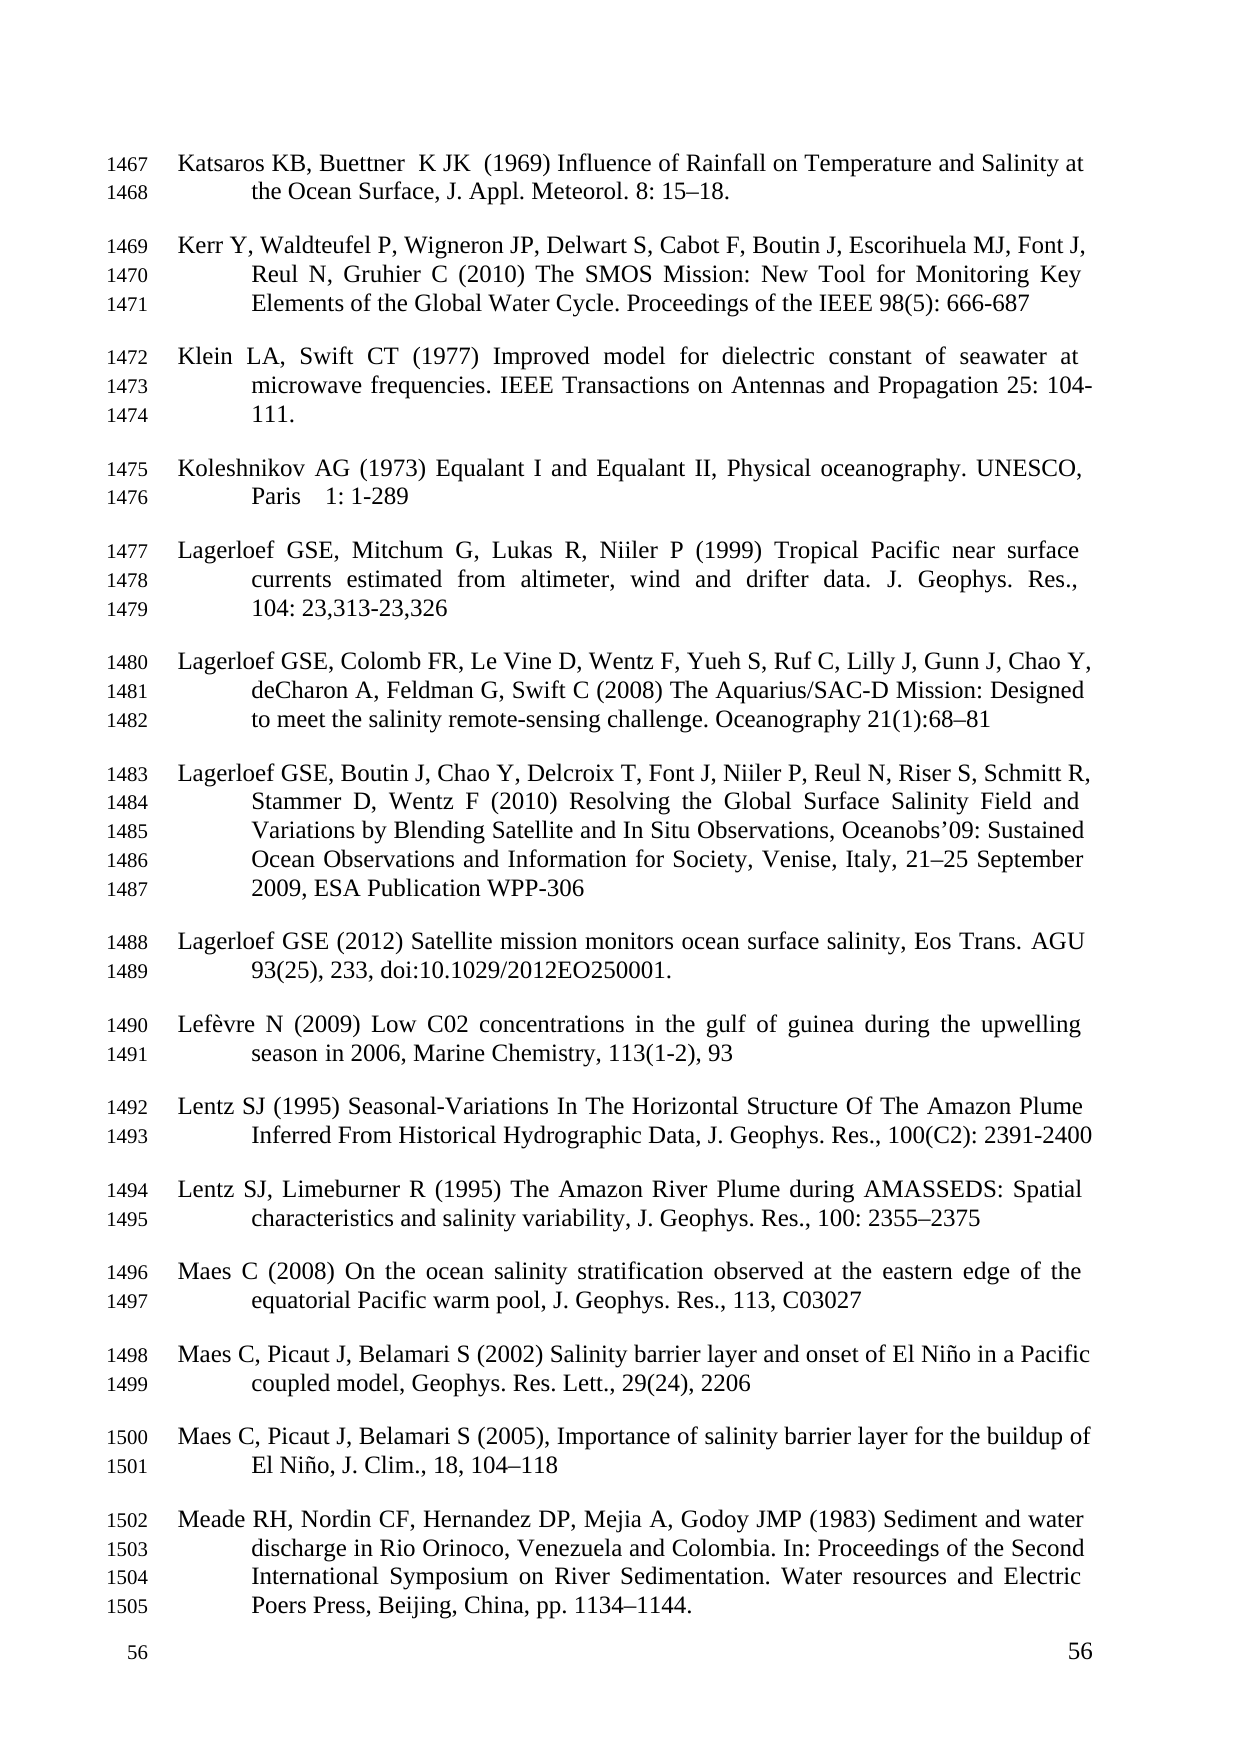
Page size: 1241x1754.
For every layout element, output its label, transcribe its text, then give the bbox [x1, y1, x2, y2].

text Lentz SJ, Limeburner R (1995) The Amazon River Plume during AMASSEDS: Spatial characteristics and salinity variability, J. Geophys. Res., 100: 2355–2375 [177, 1174, 1092, 1231]
text Katsaros KB, Buettner K JK (1969) Influence of Rainfall on Temperature and Salinity at the Ocean Surface, J. Appl. Meteorol. 8: 15–18. [177, 148, 1092, 205]
text Lagerloef GSE (2012) Satellite mission monitors ocean surface salinity, Eos Trans. AGU 93(25), 233, doi:10.1029/2012EO250001. [177, 926, 1092, 984]
text Lagerloef GSE, Colomb FR, Le Vine D, Wentz F, Yueh S, Ruf C, Lilly J, Gunn J, Chao Y, deCharon A, Feldman G, Swift C (2008) The Aquarius/SAC-D Mission: Designed to meet the salinity remote-sensing challenge. Oceanography 21(1):68–81 [177, 646, 1092, 733]
text Lagerloef GSE, Boutin J, Chao Y, Delcroix T, Font J, Niiler P, Reul N, Riser S, Schmitt R, Stammer D, Wentz F (2010) Resolving the Global Surface Salinity Field and Variations by Blending Satellite and In Situ Observations, Oceanobs’09: Sustained Ocean Observations and Information for Society, Venise, Italy, 21–25 September 2009, ESA Publication WPP-306 [177, 758, 1092, 901]
text Meade RH, Nordin CF, Hernandez DP, Mejia A, Godoy JMP (1983) Sediment and water discharge in Rio Orinoco, Venezuela and Colombia. In: Proceedings of the Second International Symposium on River Sedimentation. Water resources and Electric Poers Press, Beijing, China, pp. 1134–1144. [177, 1504, 1092, 1619]
text Lagerloef GSE, Mitchum G, Lukas R, Niiler P (1999) Tropical Pacific near surface currents estimated from altimeter, wind and drifter data. J. Geophys. Res., 104: 23,313-23,326 [177, 535, 1092, 621]
text Maes C (2008) On the ocean salinity stratification observed at the eastern edge of the equatorial Pacific warm pool, J. Geophys. Res., 113, C03027 [177, 1256, 1092, 1314]
text Koleshnikov AG (1973) Equalant I and Equalant II, Physical oceanography. UNESCO, Paris 1: 1-289 [177, 453, 1092, 510]
text Lentz SJ (1995) Seasonal-Variations In The Horizontal Structure Of The Amazon Plume Inferred From Historical Hydrographic Data, J. Geophys. Res., 100(C2): 2391-2400 [177, 1091, 1092, 1149]
text Maes C, Picaut J, Belamari S (2005), Importance of salinity barrier layer for the buildup of El Niño, J. Clim., 18, 104–118 [177, 1421, 1092, 1479]
text Kerr Y, Waldteufel P, Wigneron JP, Delwart S, Cabot F, Boutin J, Escorihuela MJ, Font J, Reul N, Gruhier C (2010) The SMOS Mission: New Tool for Monitoring Key Elements of the Global Water Cycle. Proceedings of the IEEE 98(5): 666-687 [177, 230, 1092, 316]
text Lefèvre N (2009) Low C02 concentrations in the gulf of guinea during the upwelling season in 2006, Marine Chemistry, 113(1-2), 93 [177, 1009, 1092, 1066]
text Maes C, Picaut J, Belamari S (2002) Salinity barrier layer and onset of El Niño in a Pacific coupled model, Geophys. Res. Lett., 29(24), 2206 [177, 1339, 1092, 1396]
text Klein LA, Swift CT (1977) Improved model for dielectric constant of seawater at microwave frequencies. IEEE Transactions on Antennas and Propagation 25: 104- 111. [177, 341, 1092, 428]
